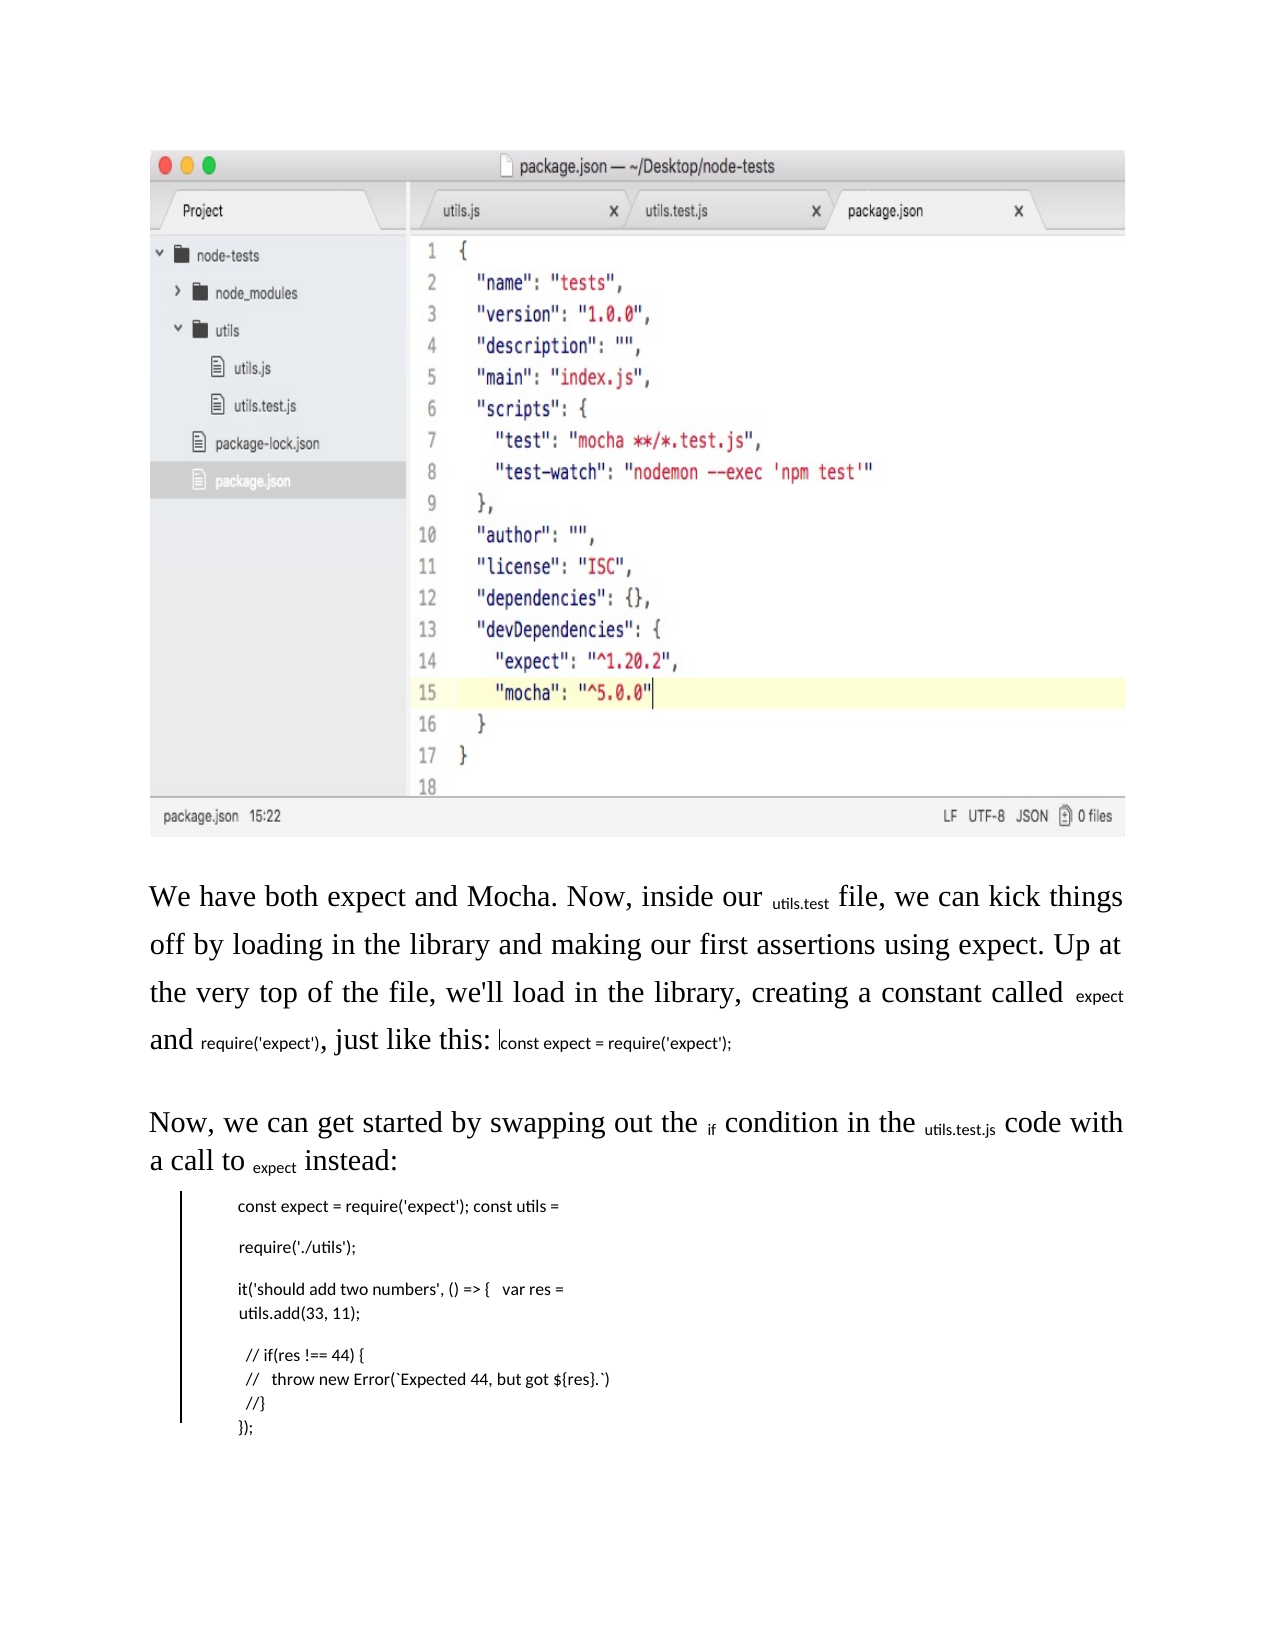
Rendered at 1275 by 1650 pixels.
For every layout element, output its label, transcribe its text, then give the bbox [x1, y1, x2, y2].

text }); [187, 1416, 695, 1438]
text We have both expect and Mocha. Now, inside our utils.test file, we can kick things off by loading in the library and making our first assertions using expect. Up at the very top of the file, we'll load in the library, creating a constant called expect and require('expect'), just like this: const expect = require('expect'); [148, 878, 1123, 1056]
picture [150, 150, 1125, 837]
text it('should add two numbers', () => { var res = utils.add(33, 11); [187, 1278, 609, 1324]
text Now, we can get started by swapping out the if condition in the utils.test.js code with a call to expect instead: [148, 1104, 1123, 1177]
text // throw new Error(`Expected 44, but got ${res}.`) [187, 1368, 1125, 1390]
text //} [187, 1392, 695, 1414]
text const expect = require('expect'); const utils = require('./utils'); [187, 1195, 599, 1258]
text // if(res !== 44) { [187, 1344, 695, 1366]
